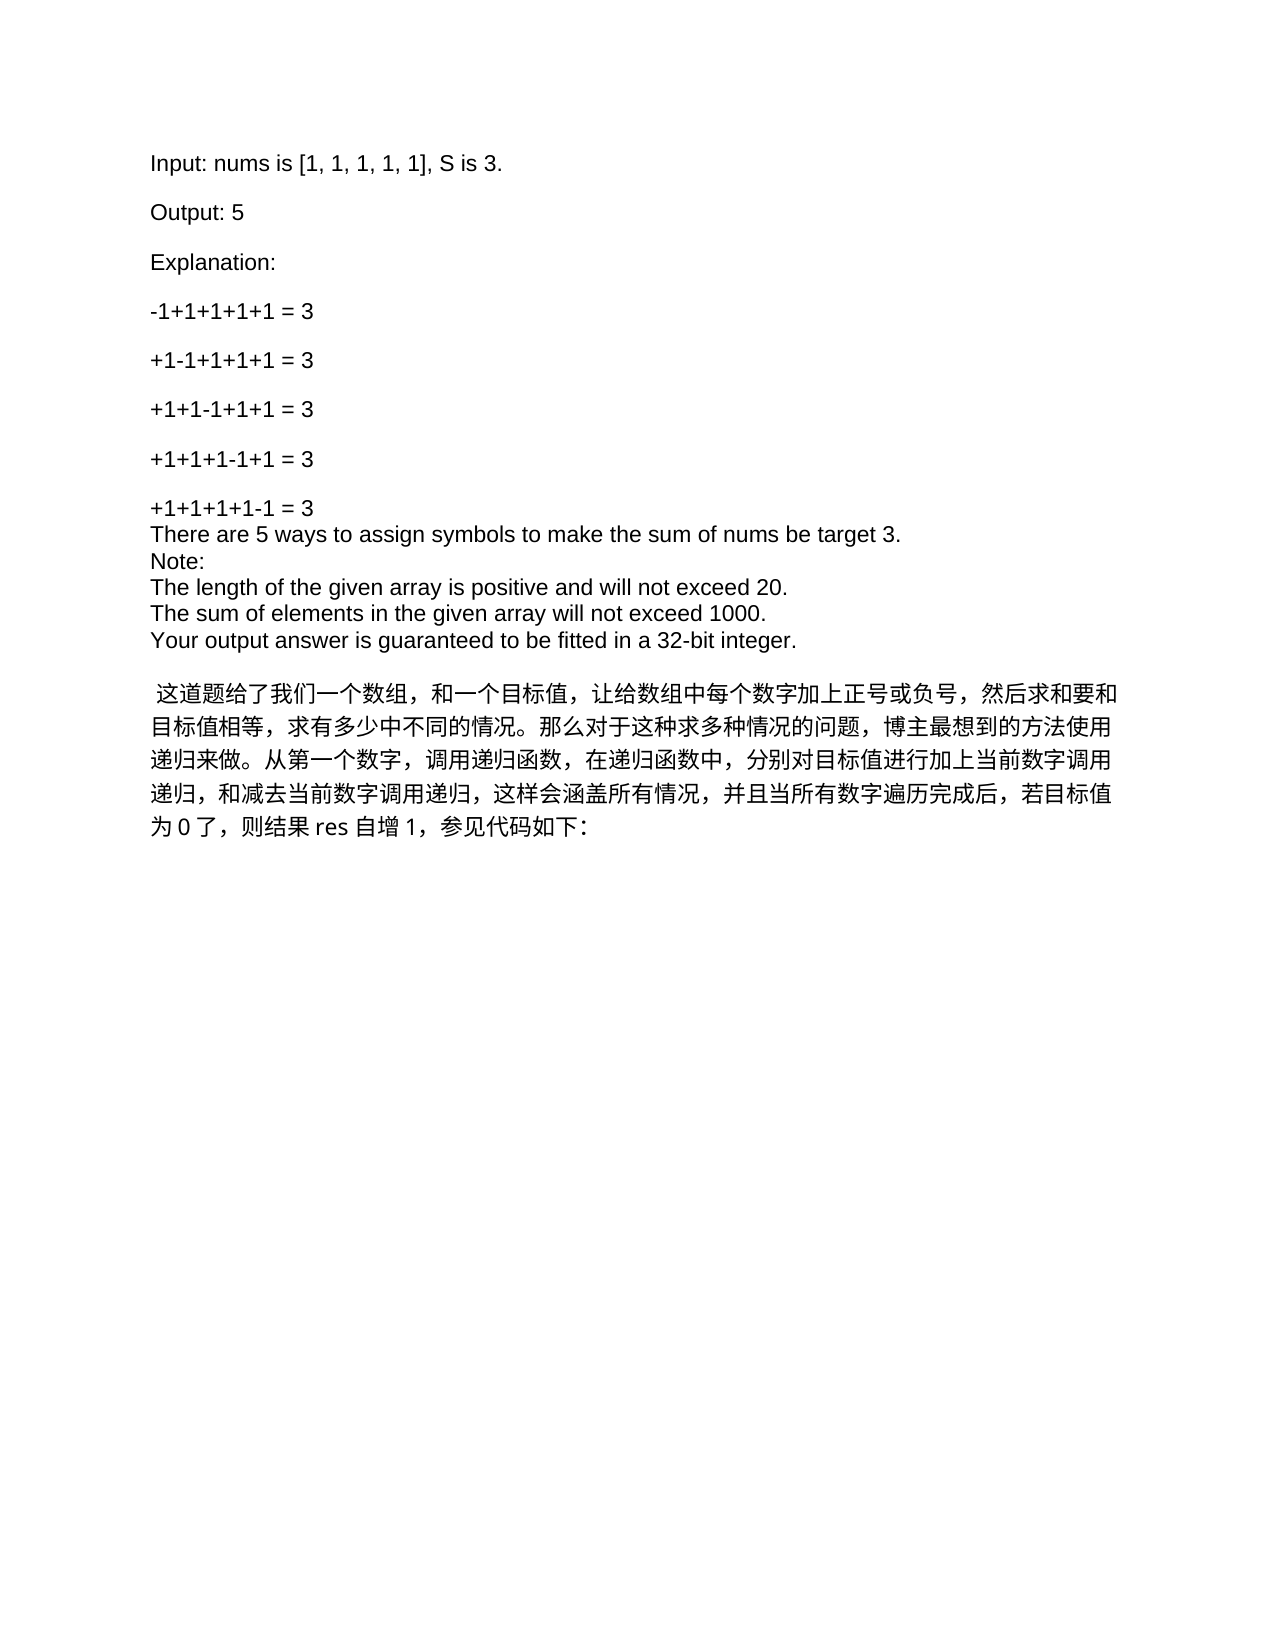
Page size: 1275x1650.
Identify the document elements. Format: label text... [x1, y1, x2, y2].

text +1-1+1+1+1 = 3 [150, 347, 1125, 373]
text +1+1-1+1+1 = 3 [150, 396, 1125, 423]
text 这道题给了我们一个数组，和一个目标值，让给数组中每个数字加上正号或负号，然后求和要和目标值相等，求有多少中不同的情况。那么对于这种求多种情况的问题，博主最想到的方法使用递归来做。从第一个数字，调用递归函数，在递归函数中，分别对目标值进行加上当前数字调用递归，和减去当前数字调用递归，这样会涵盖所有情况，并且当所有数字遍历完成后，若目标值为0了，则结果 res 自增1，参见代码如下： [150, 676, 1125, 842]
text -1+1+1+1+1 = 3 [150, 298, 1125, 324]
text Input: nums is [1, 1, 1, 1, 1], S is 3. [150, 150, 1125, 176]
text Explanation: [150, 248, 1125, 275]
text +1+1+1-1+1 = 3 [150, 446, 1125, 472]
text +1+1+1+1-1 = 3 There are 5 ways to assign symbols to make the sum of nums be target 3. Note: The length of the given array is positive and will not exceed 20. The sum of elements in the given array will not exceed 1000. Your output answer is guaranteed to be fitted in a 32-bit integer. [150, 495, 1125, 653]
text Output: 5 [150, 199, 1125, 226]
